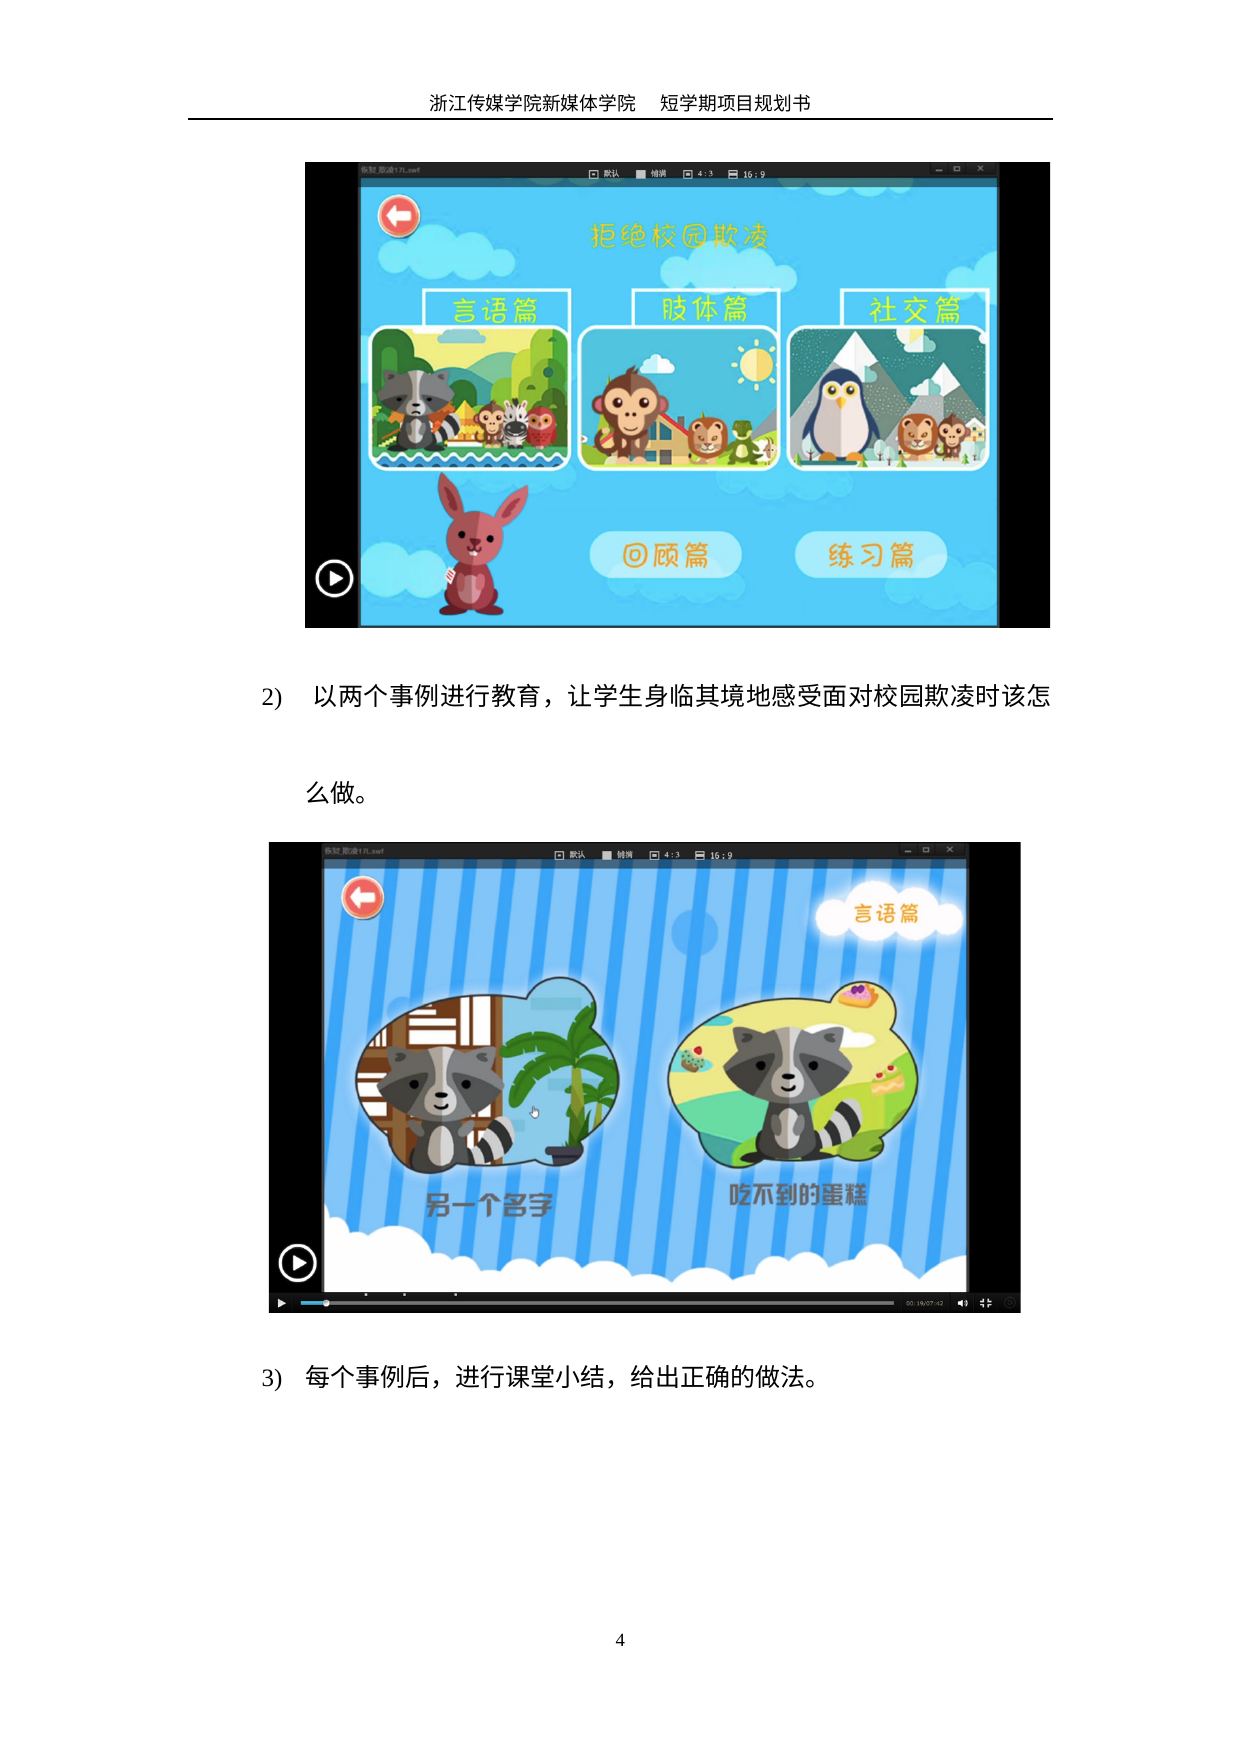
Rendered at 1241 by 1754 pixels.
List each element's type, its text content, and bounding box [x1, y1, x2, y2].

picture [268, 842, 1021, 1313]
list 以两个事例进行教育，让学生身临其境地感受面对校园欺凌时该怎么做。 [261, 662, 1053, 824]
list 每个事例后，进行课堂小结，给出正确的做法。 [261, 1343, 1053, 1408]
picture [305, 162, 1051, 628]
